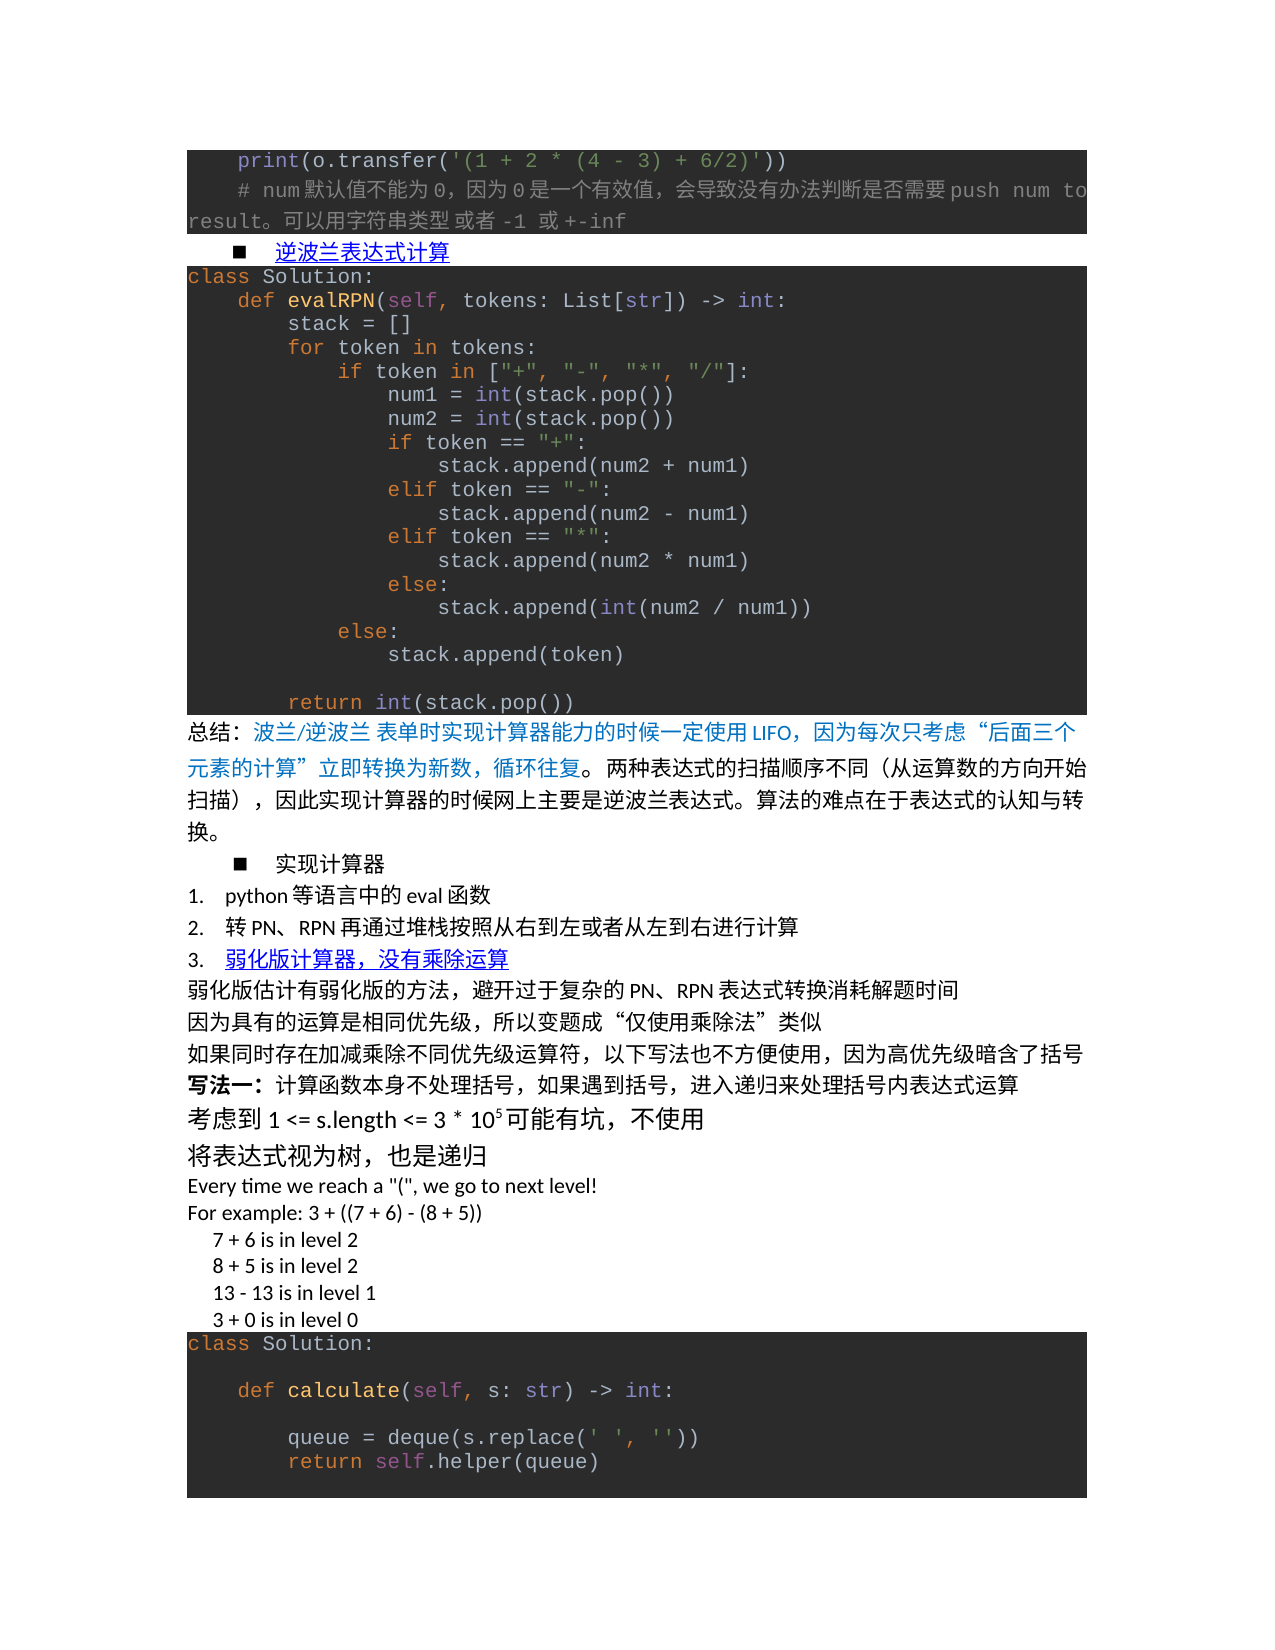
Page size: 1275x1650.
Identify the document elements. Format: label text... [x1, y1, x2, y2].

text 写法一：计算函数本身不处理括号，如果遇到括号，进入递归来处理括号内表达式运算 [187, 1068, 1087, 1100]
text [187, 1332, 1087, 1498]
text class Solution: def evalRPN(self, tokens: List[str]) -> int: stack = [] for token in tokens: if token in ["+", "-", "*", "/"]: num1 = int(stack.pop()) num2 = int(stack.pop()) if token == "+": stack.append(num2 + num1) elif token == "-": stack.append(num2 - num1) elif token == "*": stack.append(num2 * num1) else: stack.append(int(num2 / num1)) else: stack.append(token) return int(stack.pop()) [187, 266, 1087, 715]
text 因为具有的运算是相同优先级，所以变题成“仅使用乘除法”类似 [187, 1005, 1087, 1037]
list python等语言中的eval函数 [187, 878, 1087, 910]
text 弱化版估计有弱化版的方法，避开过于复杂的PN、RPN表达式转换消耗解题时间 [187, 973, 1087, 1005]
text 3 + 0 is in level 0 [212, 1306, 1087, 1332]
text Every time we reach a "(", we go to next level! [187, 1172, 1087, 1199]
list 转PN、RPN再通过堆栈按照从右到左或者从左到右进行计算 [187, 910, 1087, 942]
text 7 + 6 is in level 2 [212, 1226, 1087, 1252]
text 总结：波兰/逆波兰 表单时实现计算器能力的时候一定使用LIFO，因为每次只考虑“后面三个元素的计算”立即转换为新数，循环往复。两种表达式的扫描顺序不同（从运算数的方向开始扫描），因此实现计算器的时候网上主要是逆波兰表达式。算法的难点在于表达式的认知与转换。 [187, 715, 1087, 847]
list 逆波兰表达式计算 [231, 234, 1087, 266]
text 考虑到1 <= s.length <= 3 * 105可能有坑，不使用 [187, 1100, 1087, 1136]
text 将表达式视为树，也是递归 [187, 1136, 1087, 1172]
list 实现计算器 [232, 847, 1087, 878]
text 如果同时存在加减乘除不同优先级运算符，以下写法也不方便使用，因为高优先级暗含了括号 [187, 1037, 1087, 1068]
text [187, 150, 1087, 234]
text 8 + 5 is in level 2 [212, 1252, 1087, 1279]
text 13 - 13 is in level 1 [212, 1279, 1087, 1306]
text For example: 3 + ((7 + 6) - (8 + 5)) [187, 1199, 1087, 1226]
list 弱化版计算器，没有乘除运算 [187, 942, 1087, 973]
